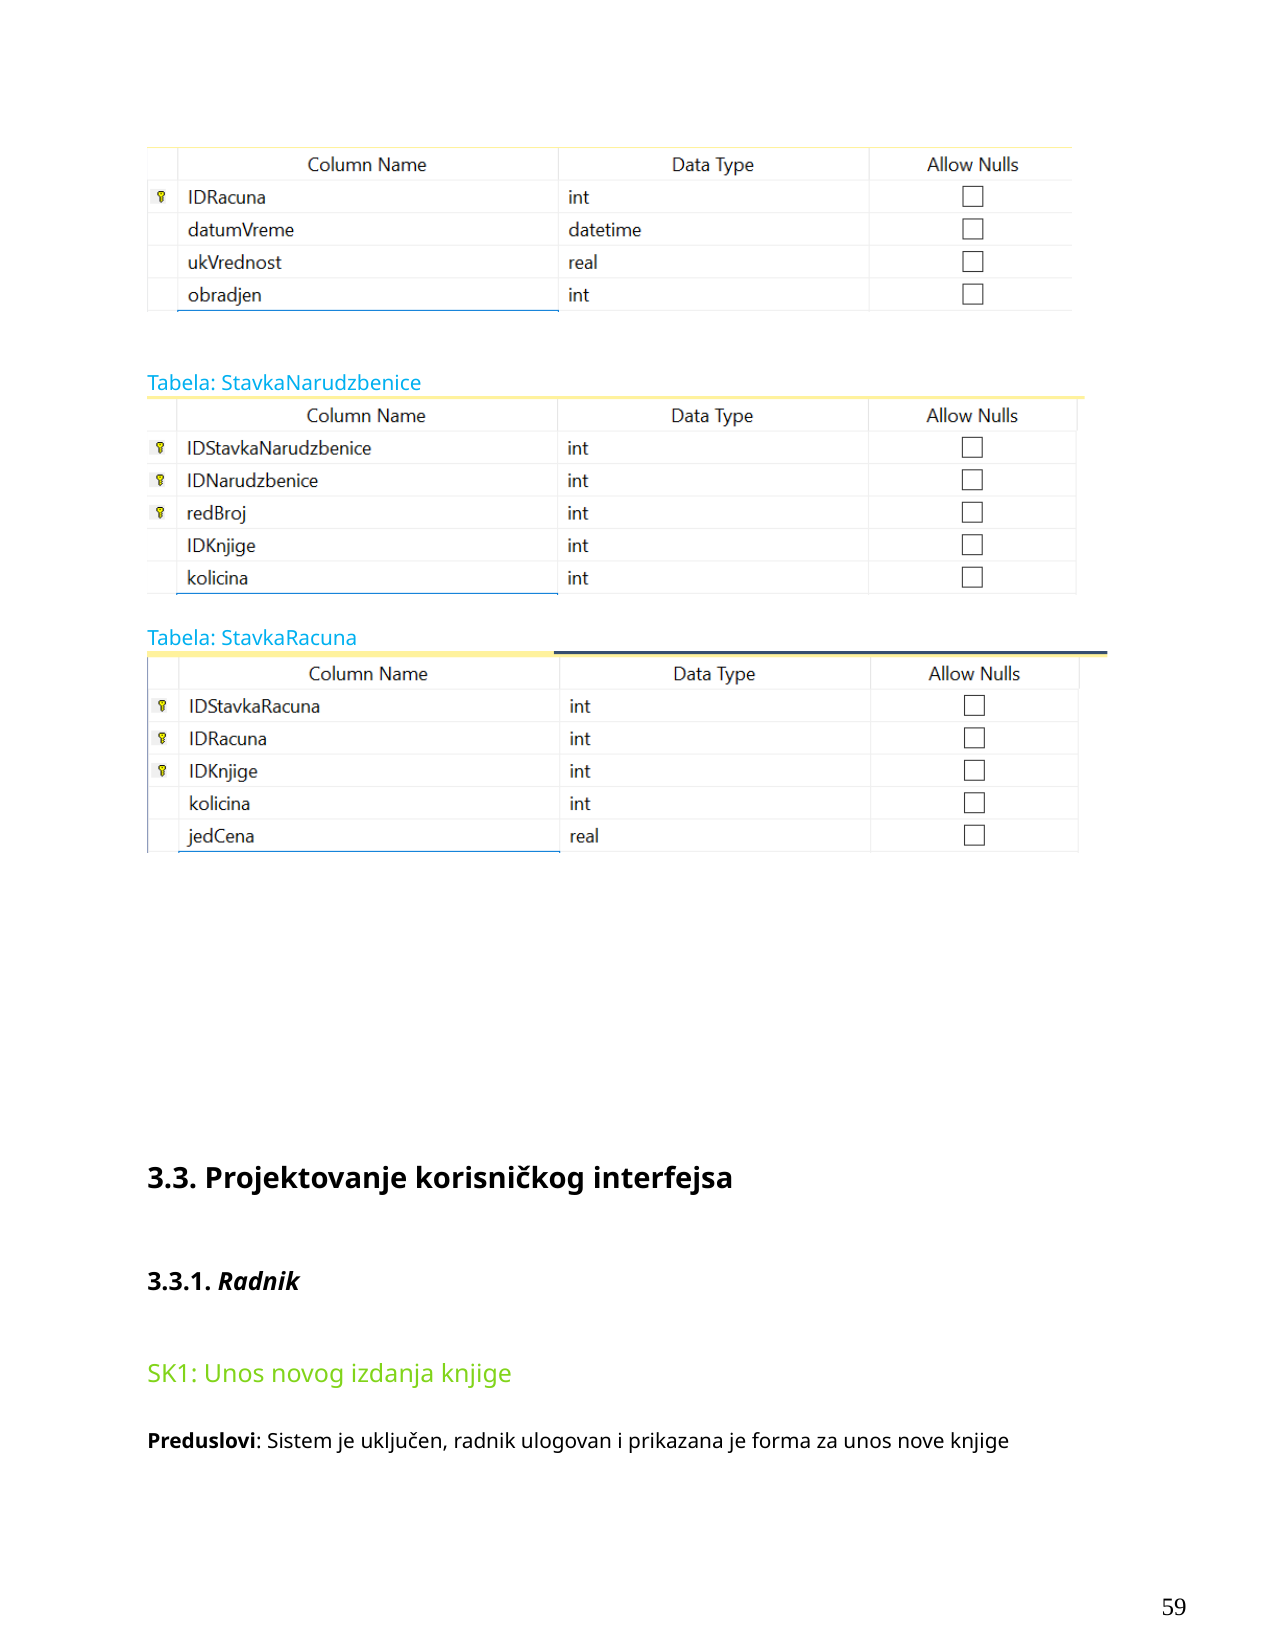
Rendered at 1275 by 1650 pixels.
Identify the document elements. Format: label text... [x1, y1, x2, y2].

text Tabela: StavkaNarudzbenice [147, 368, 1186, 397]
text SK1: Unos novog izdanja knjige Preduslovi: Sistem je uključen, radnik ulogovan i prikazana je forma za unos nove knjige [147, 1355, 1186, 1454]
subtitle 3.3. Projektovanje korisničkog interfejsa [147, 1158, 1186, 1197]
text Tabela: StavkaRacuna [147, 623, 1186, 651]
picture [147, 147, 1072, 312]
picture [147, 396, 1085, 595]
subtitle 3.3.1. Radnik [147, 1264, 1186, 1298]
picture [147, 651, 1108, 853]
